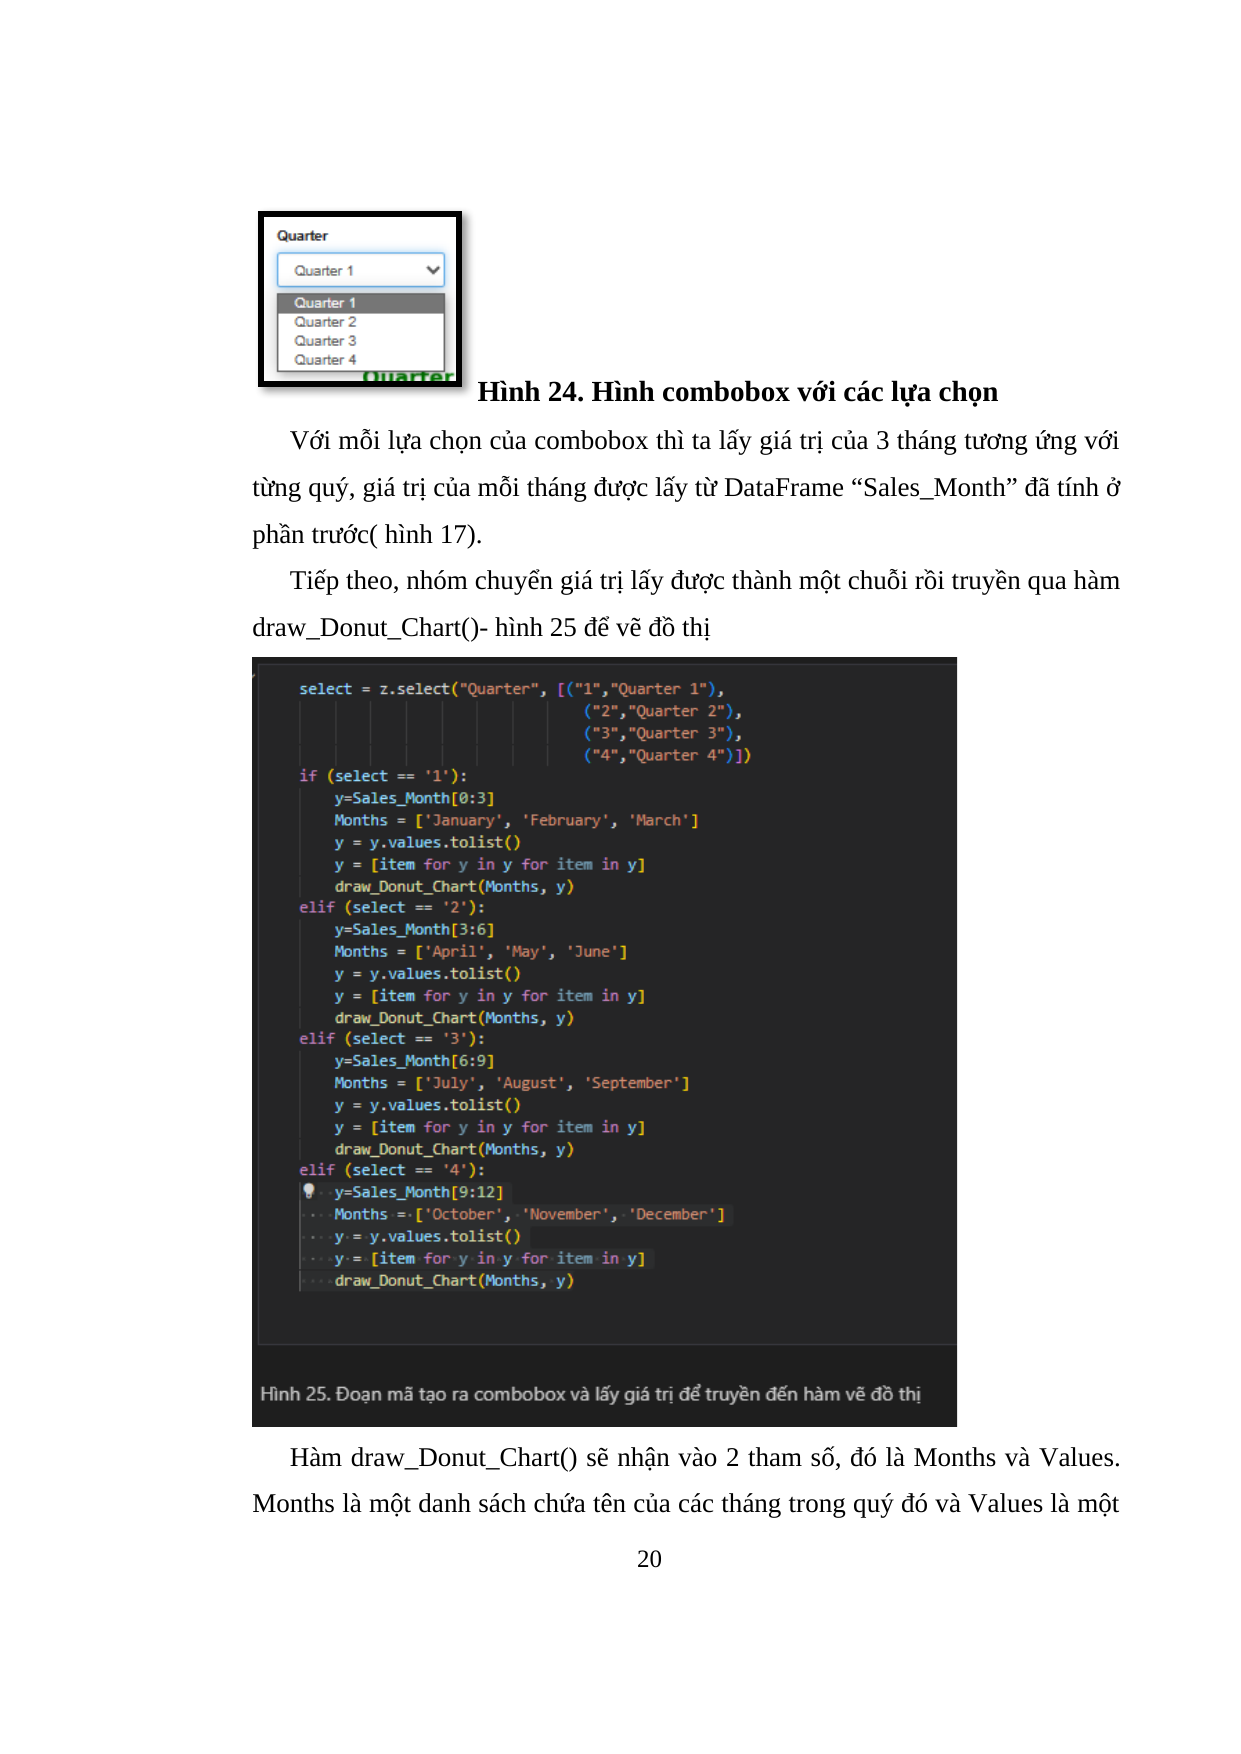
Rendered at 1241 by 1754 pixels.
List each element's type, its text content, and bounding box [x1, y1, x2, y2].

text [252, 1441, 1122, 1519]
text Với mỗi lựa chọn của combobox thì ta lấy giá trị của 3 tháng tương ứng với từng quý, giá trị của mỗi tháng được lấy từ DataFrame “Sales_Month” đã tính ở phần trước( hình 17). [252, 424, 1122, 549]
picture [264, 217, 456, 381]
picture [252, 657, 958, 1427]
text Hình 24. Hình combobox với các lựa chọn [177, 204, 1122, 408]
text Tiếp theo, nhóm chuyển giá trị lấy được thành một chuỗi rồi truyền qua hàm draw_Donut_Chart()- hình 25 để vẽ đồ thị [252, 564, 1122, 642]
